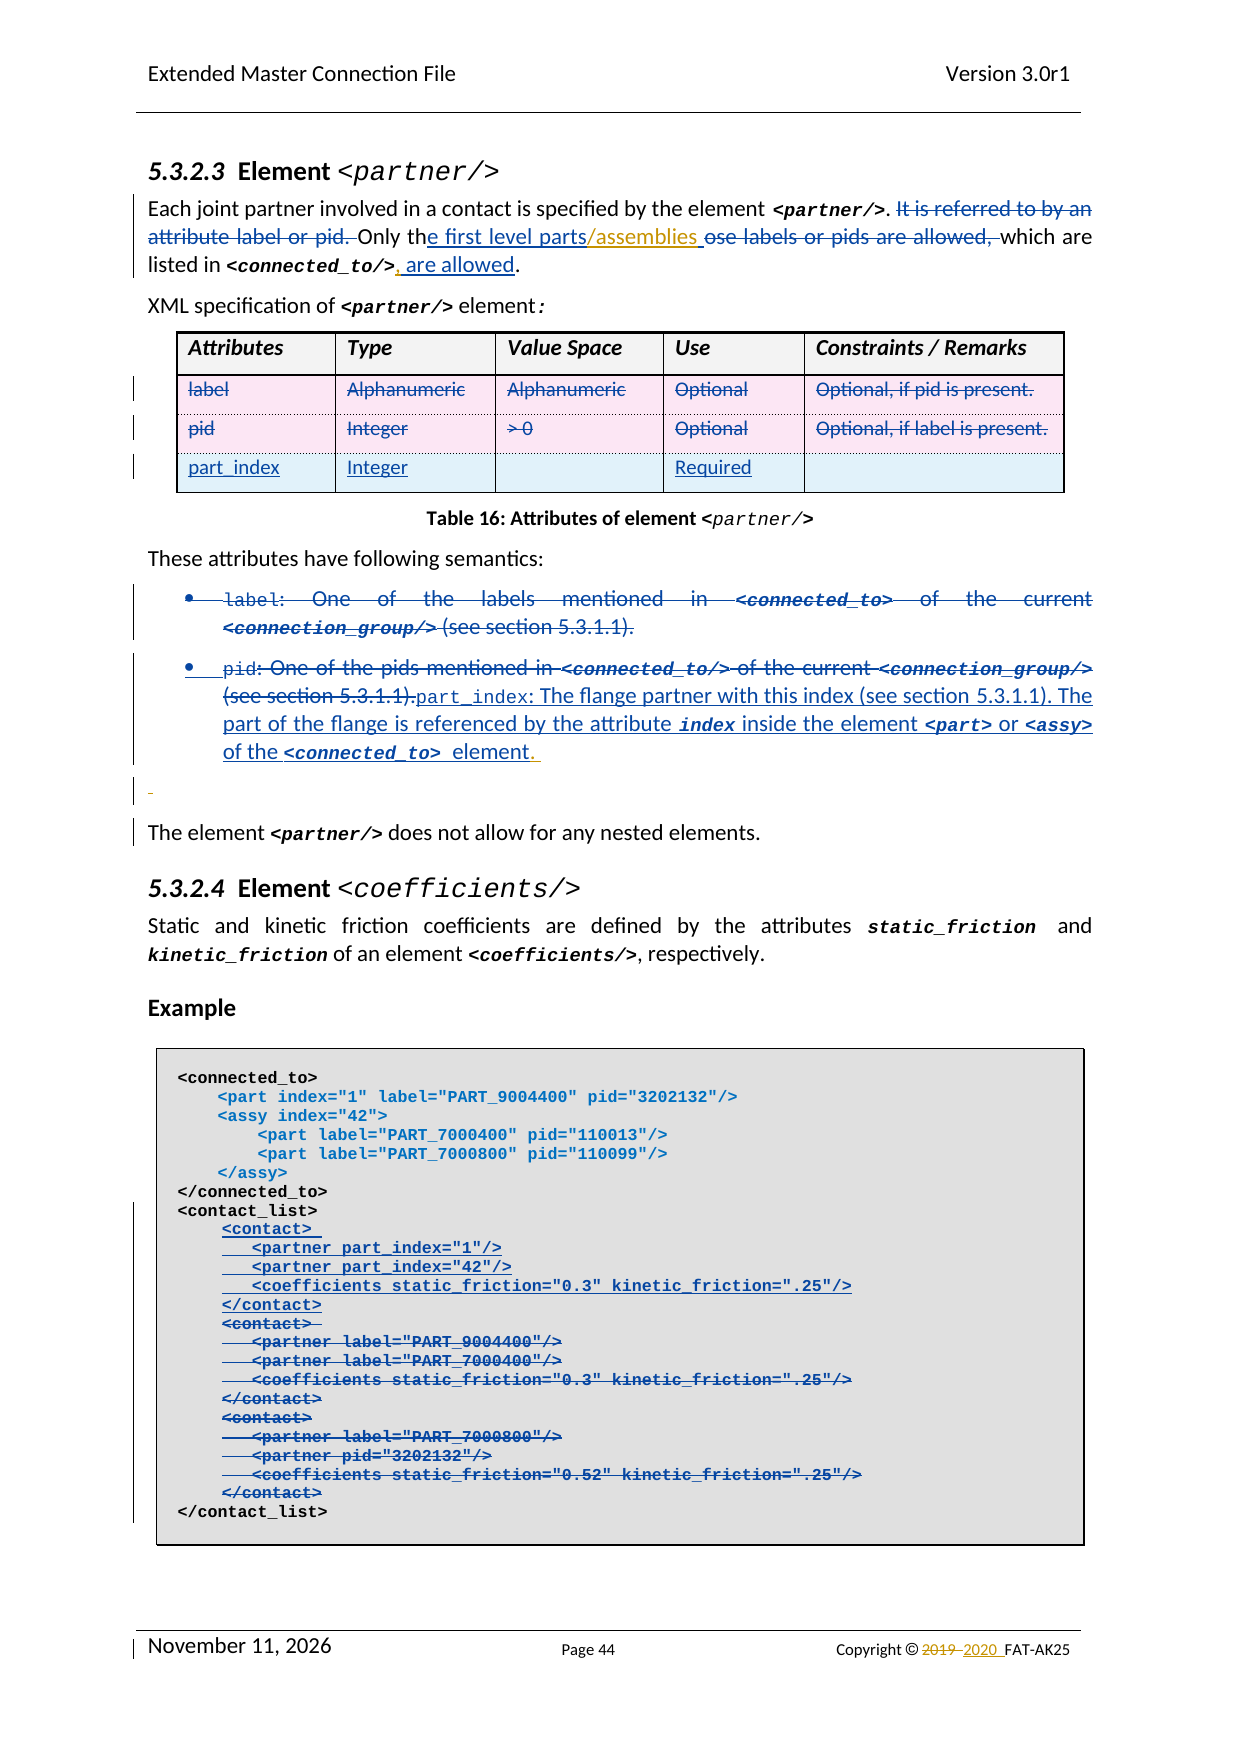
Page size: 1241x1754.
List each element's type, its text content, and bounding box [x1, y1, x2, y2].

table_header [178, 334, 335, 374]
text Static and kinetic friction coefficients are defined by the attributes static_friction and kinetic_friction of an element <coefficients/>, respectively. [148, 912, 1092, 968]
text <connected_to> [157, 1067, 1083, 1086]
list 5.3.1.1 [185, 653, 1092, 765]
text The element <partner/> does not allow for any nested elements. [148, 818, 1092, 846]
text Each joint partner involved in a contact is specified by the element <partner/>. Only thwhich are listed in <connected_to/>. [148, 194, 1092, 278]
text </contact_list> [157, 1501, 1083, 1519]
subtitle Element <partner/> [148, 154, 1092, 188]
text <part label="PART_7000800" pid="110099"/> [157, 1142, 1083, 1161]
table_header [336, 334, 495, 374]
text Example [148, 993, 1092, 1023]
text </assy> [157, 1161, 1083, 1180]
text <contact_list> [157, 1199, 1083, 1218]
text <part label="PART_7000400" pid="110013"/> [157, 1123, 1083, 1142]
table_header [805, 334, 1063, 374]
text </connected_to> [157, 1180, 1083, 1199]
text <assy index="42"> [157, 1105, 1083, 1123]
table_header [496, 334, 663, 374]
text XML specification of <partner/> element: [148, 291, 1092, 319]
text Table 16: Attributes of element <partner/> [148, 505, 1092, 531]
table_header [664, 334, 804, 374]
text <part index="1" label="PART_9004400" pid="3202132"/> [157, 1086, 1083, 1105]
text These attributes have following semantics: [148, 544, 1092, 572]
subtitle Element <coefficients/> [148, 871, 1092, 905]
